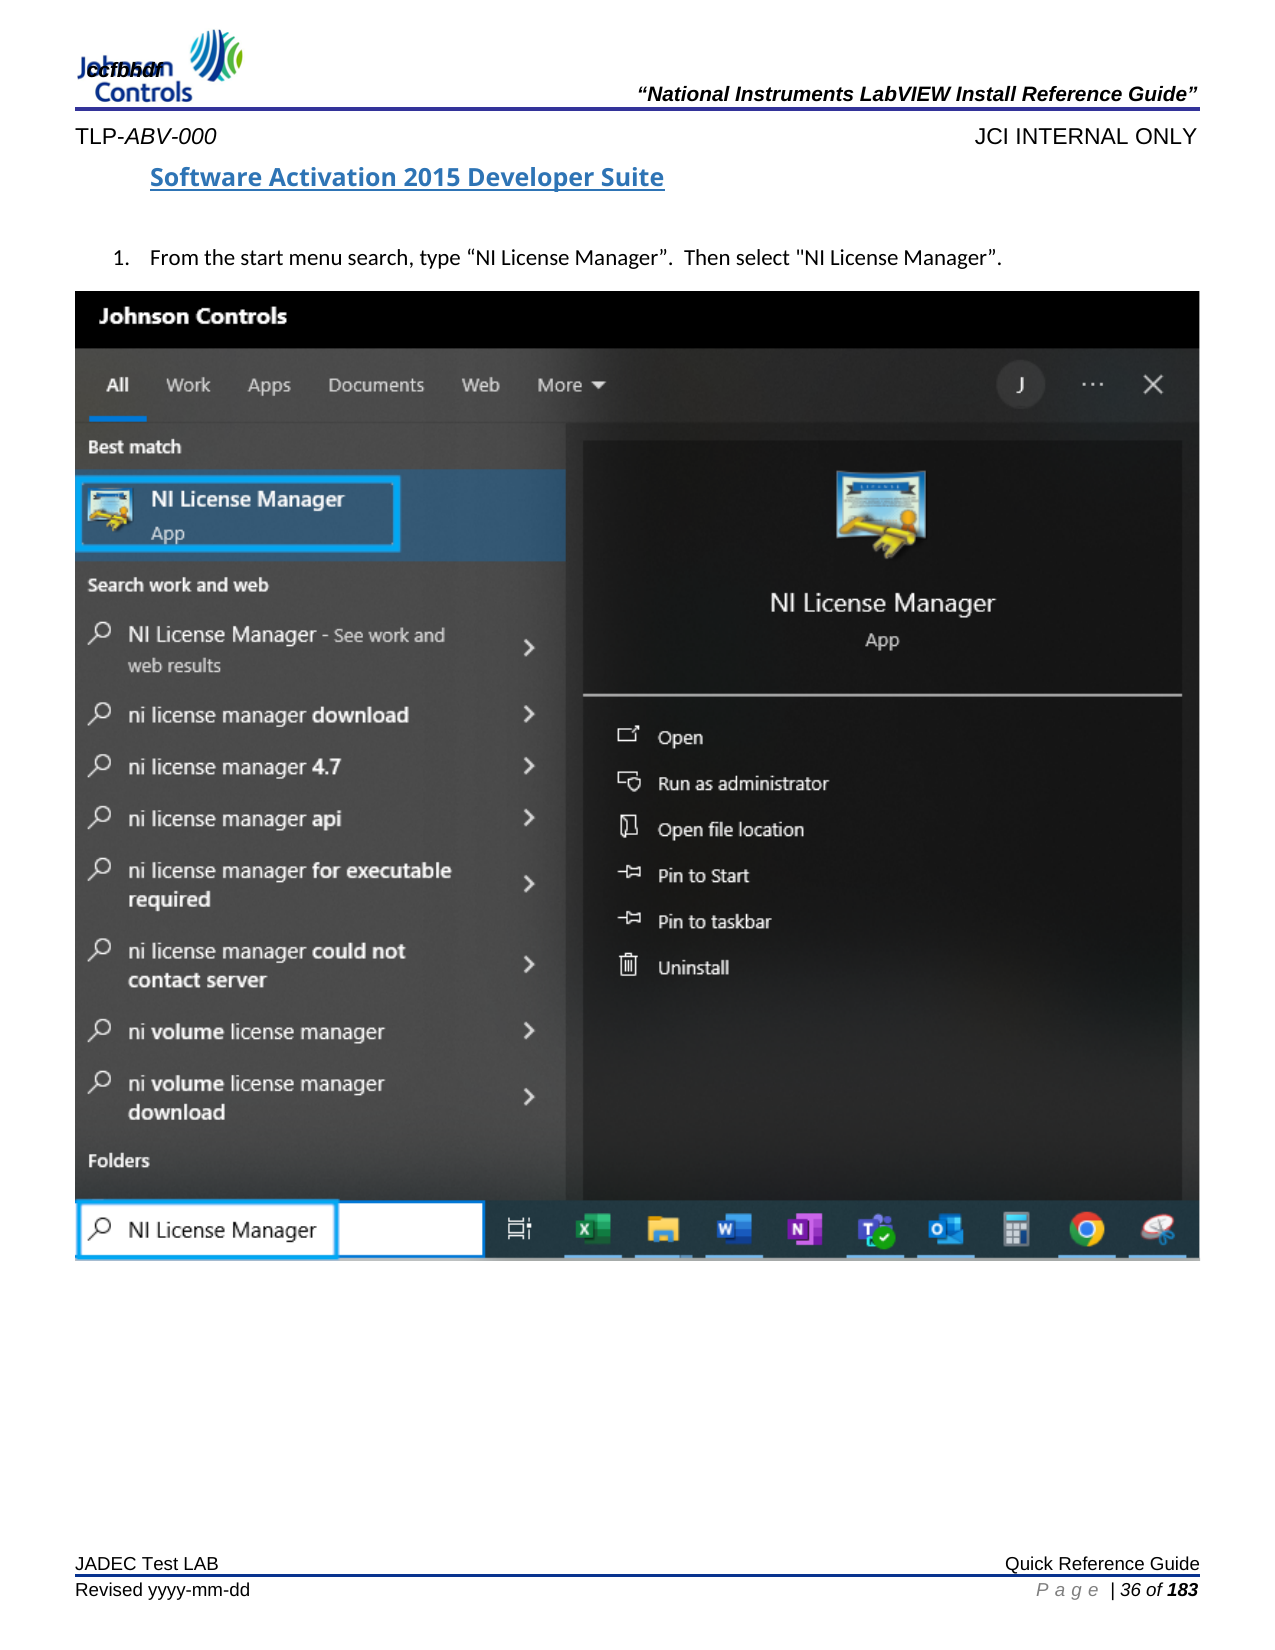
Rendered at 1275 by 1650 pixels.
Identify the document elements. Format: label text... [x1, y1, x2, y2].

picture [81, 1204, 335, 1255]
picture [76, 26, 246, 105]
picture [75, 291, 1200, 1261]
subtitle Software Activation 2015 Developer Suite [150, 160, 1200, 194]
picture [82, 483, 393, 545]
list From the start menu search, type “NI License Manager”. Then select "NI License Manager”. [112, 243, 1200, 272]
